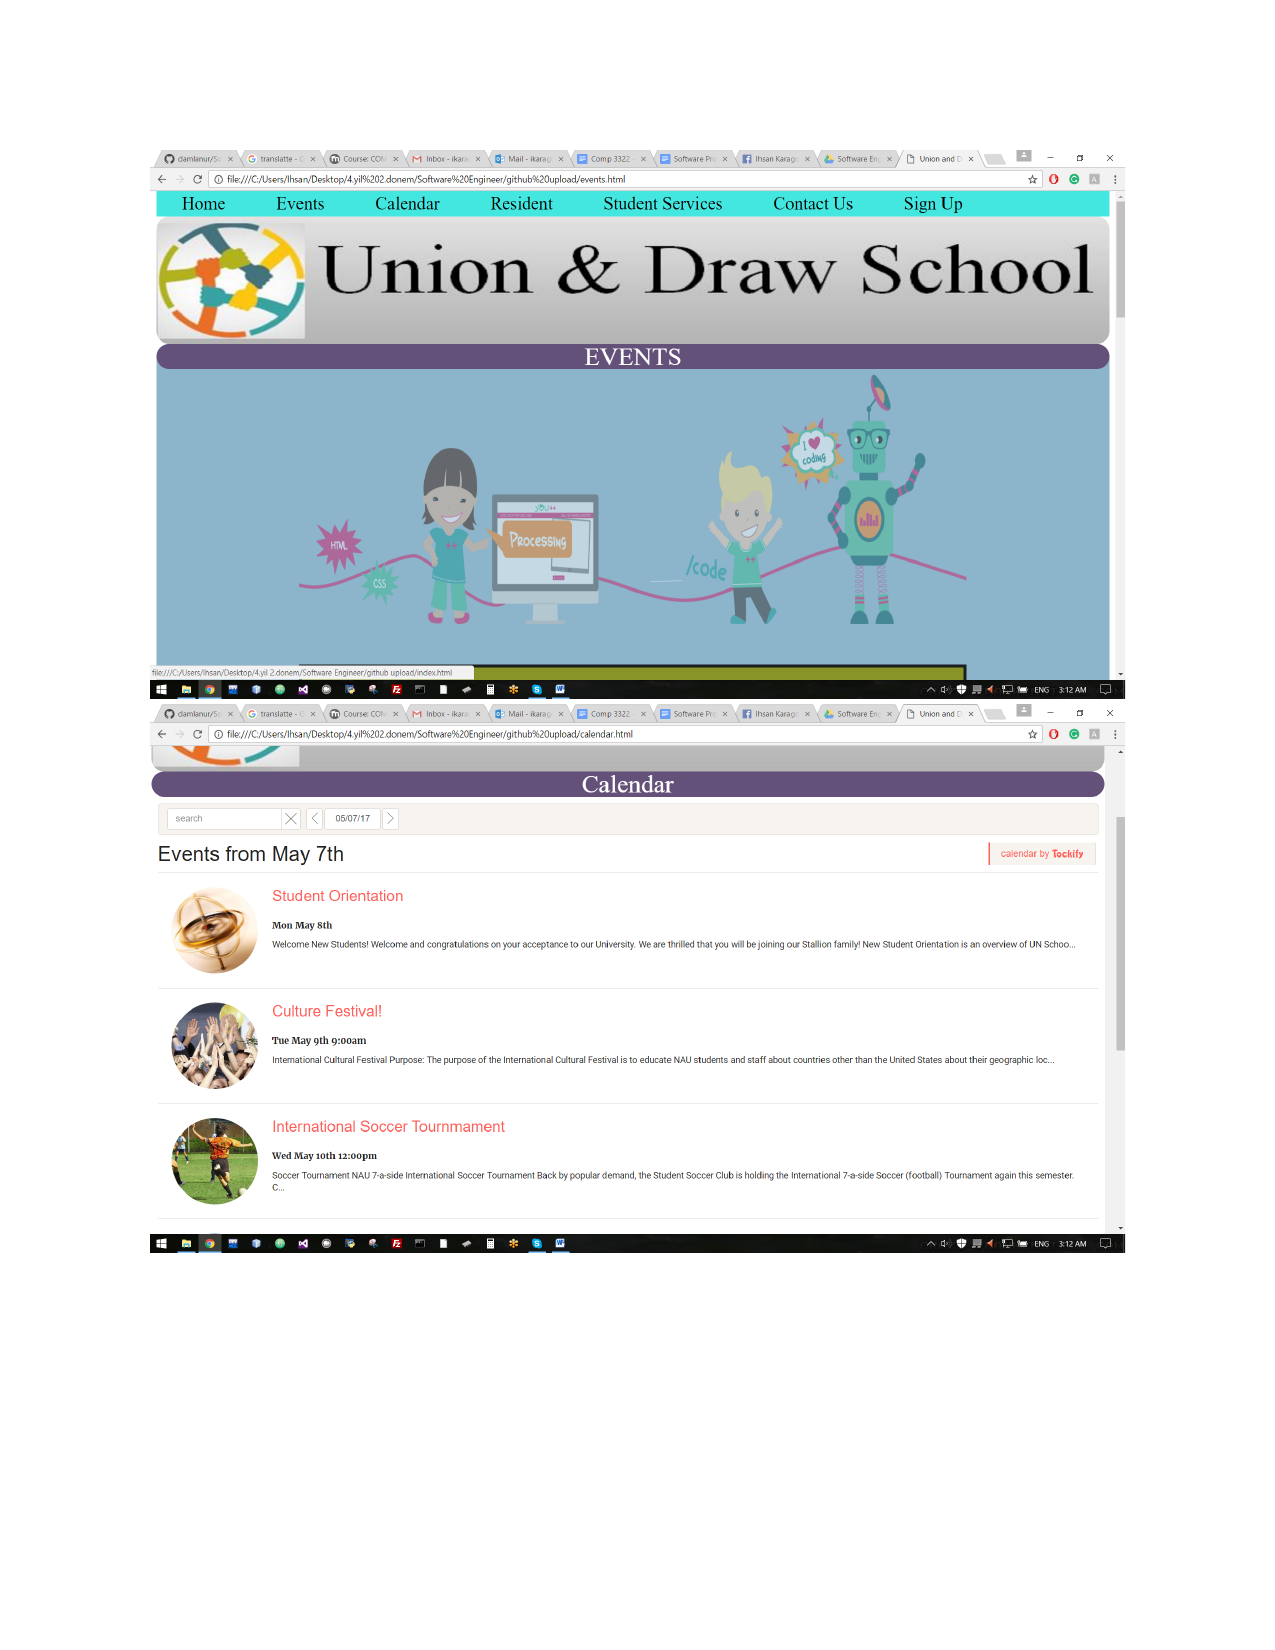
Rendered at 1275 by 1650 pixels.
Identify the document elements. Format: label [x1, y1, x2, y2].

picture [150, 150, 1125, 699]
picture [150, 704, 1125, 1253]
